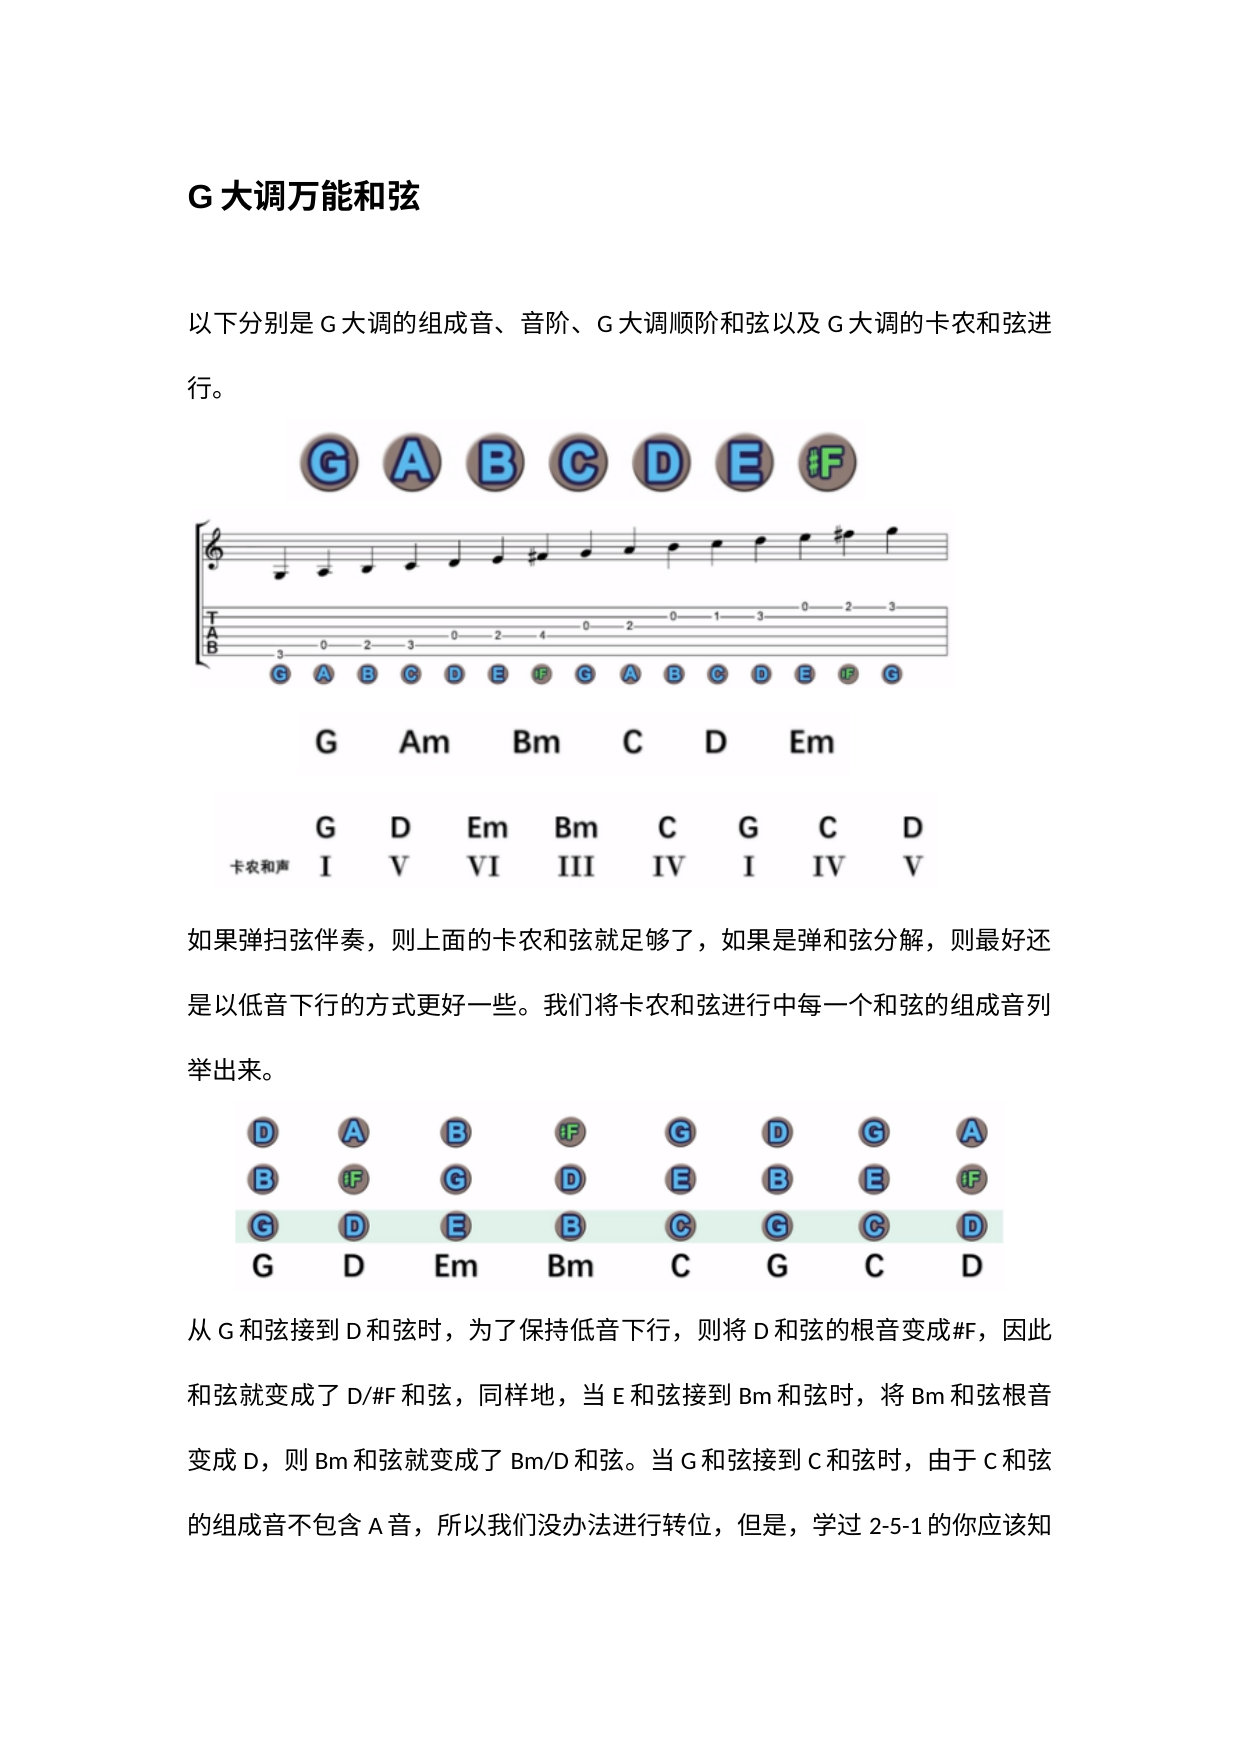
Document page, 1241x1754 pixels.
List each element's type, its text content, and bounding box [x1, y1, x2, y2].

text 如果弹扫弦伴奏，则上面的卡农和弦就足够了，如果是弹和弦分解，则最好还是以低音下行的方式更好一些。我们将卡农和弦进行中每一个和弦的组成音列举出来。 [187, 906, 1053, 1101]
subtitle G大调万能和弦 [187, 162, 1053, 227]
picture [235, 1101, 1005, 1291]
picture [187, 418, 955, 892]
text 以下分别是G大调的组成音、音阶、G大调顺阶和弦以及G大调的卡农和弦进行。 [187, 289, 1053, 419]
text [187, 1296, 1053, 1556]
